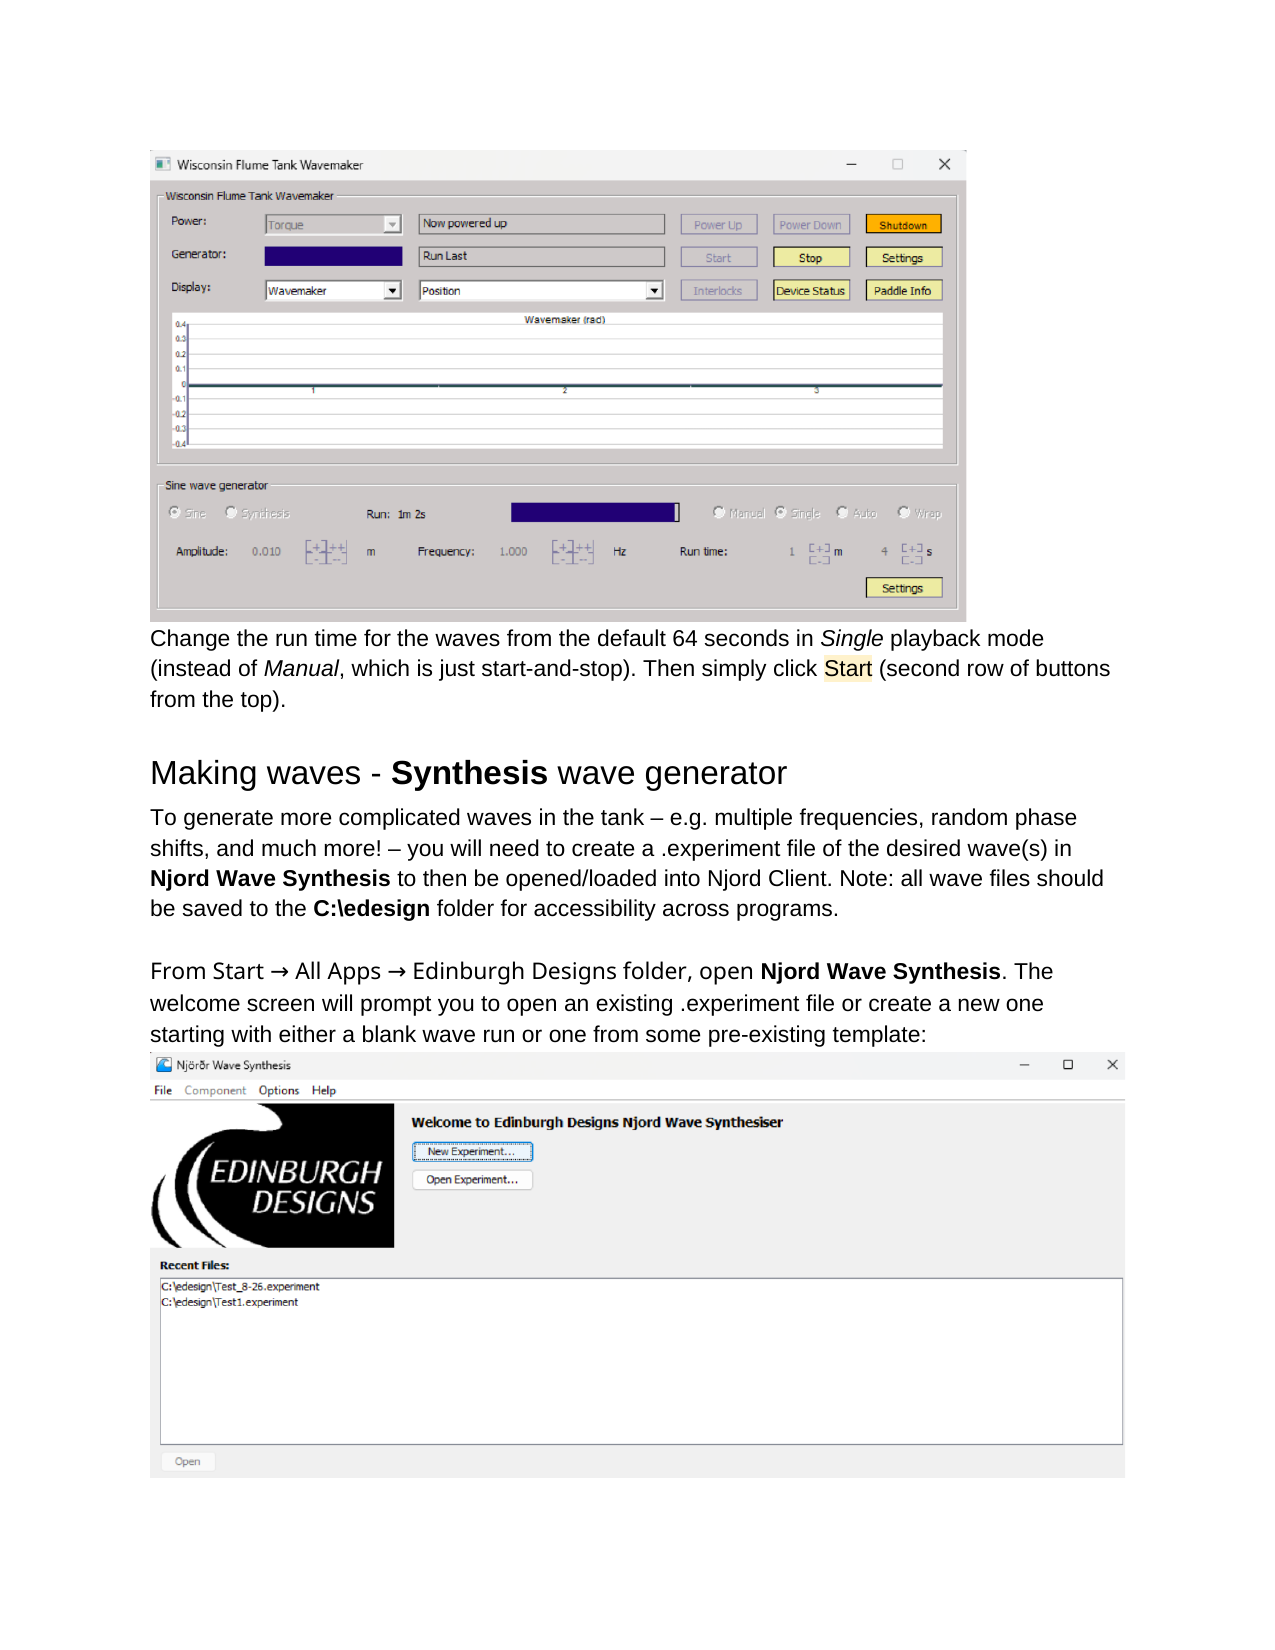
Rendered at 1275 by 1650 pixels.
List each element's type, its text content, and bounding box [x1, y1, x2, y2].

picture [150, 150, 967, 622]
text Njord Wave Synthesis. The welcome screen will prompt you to open an existing .experiment file or create a new one starting with either a blank wave run or one from some pre-existing template: [150, 955, 1125, 1047]
text To generate more complicated waves in the tank – e.g. multiple frequencies, random phase shifts, and much more! – you will need to create a .experiment file of the desired wave(s) in Njord Wave Synthesis to then be opened/loaded into Njord Client. Note: all wave files should be saved to the C:\edesign folder for accessibility across programs. [150, 804, 1125, 921]
picture [150, 1050, 1125, 1478]
subtitle Making waves - Synthesis wave generator [150, 753, 1125, 792]
text Change the run time for the waves from the default 64 seconds in Single playback mode (instead of Manual, which is just start-and-stop). Then simply click Start (second row of buttons from the top). [150, 625, 1125, 712]
